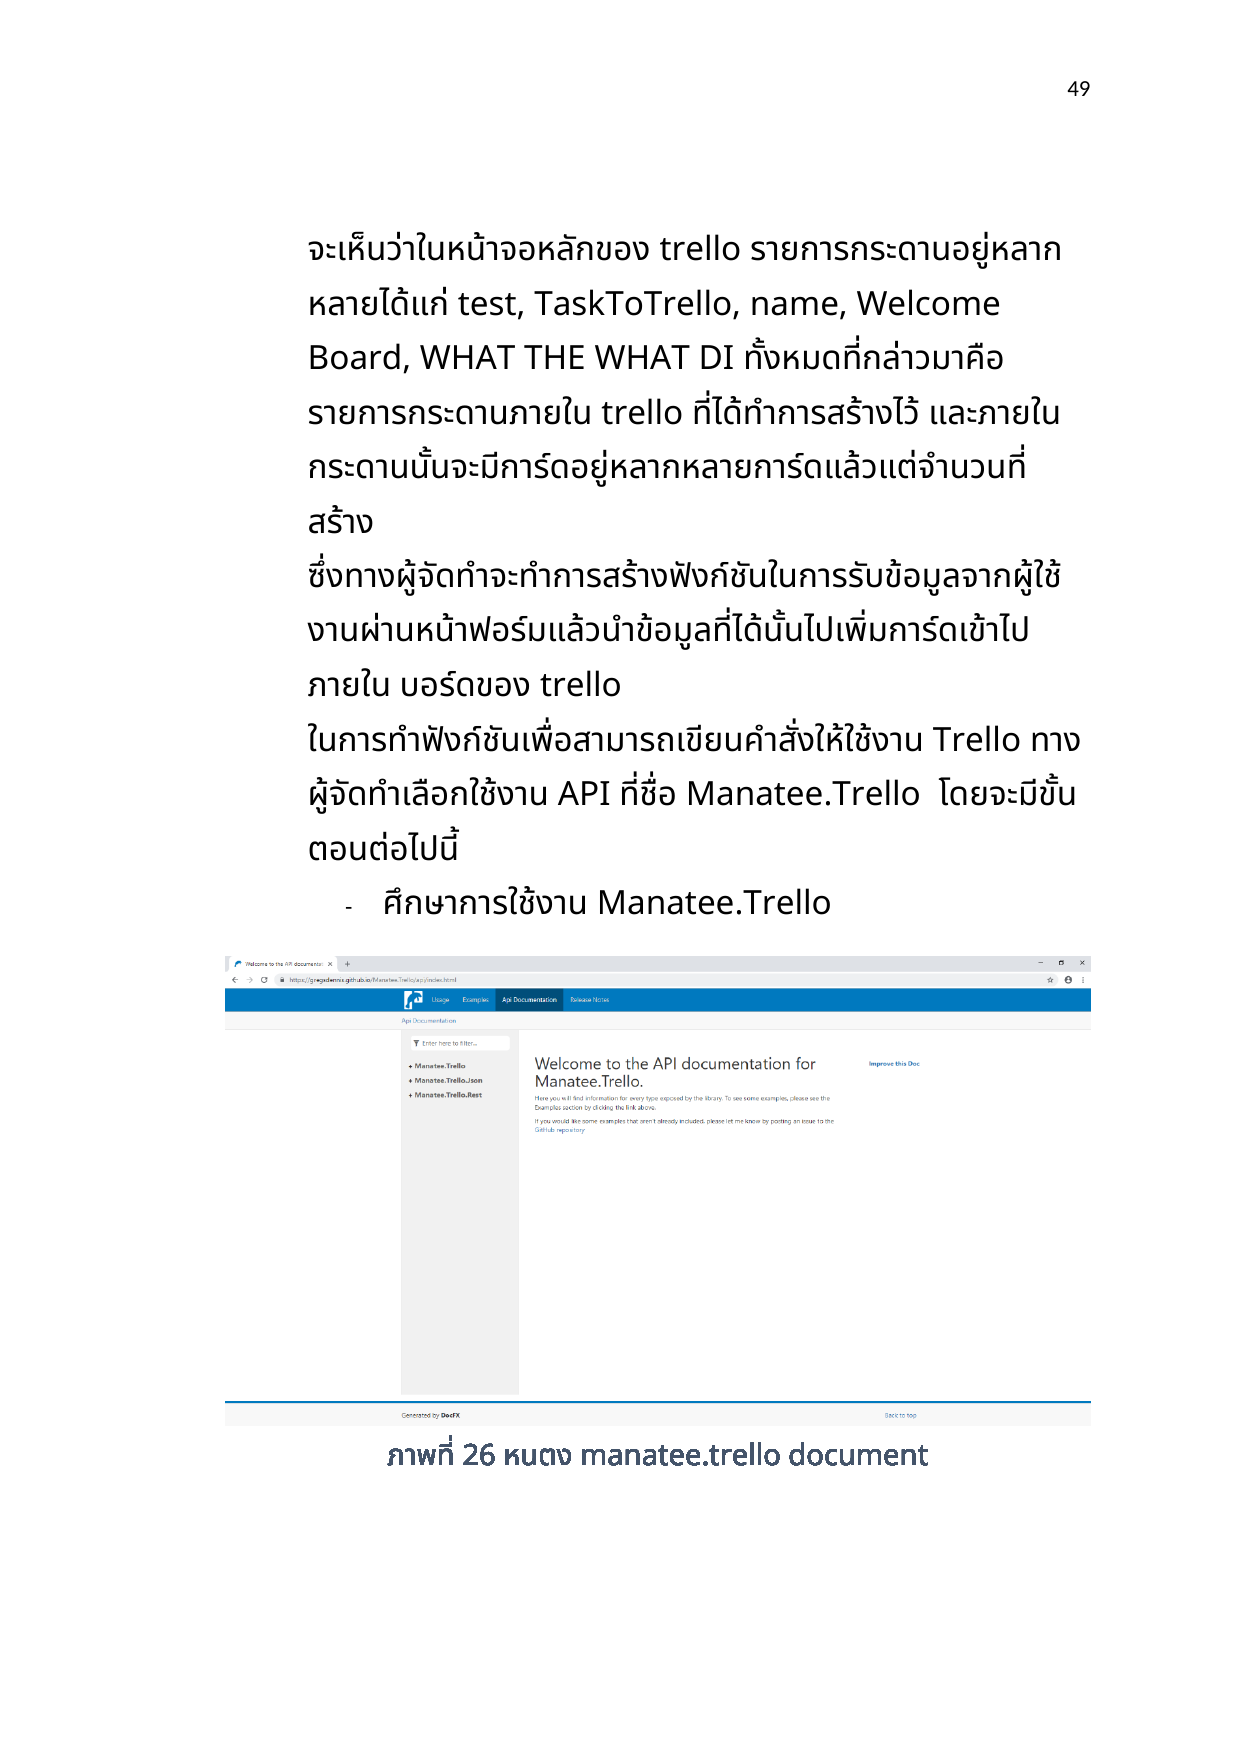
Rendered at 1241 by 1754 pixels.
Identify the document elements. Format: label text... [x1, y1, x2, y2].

picture [225, 956, 1091, 1426]
list ในการทำฟังก์ชันเพื่อสามารถเขียนคำสั่งให้ใช้งาน Trello ทางผู้จัดทำเลือกใช้งาน API ที่ชื่อ Manatee.Trello โดยจะมีขั้นตอนต่อไปนี้ [307, 715, 1090, 875]
list จะเห็นว่าในหน้าจอหลักของ trello รายการกระดานอยู่หลากหลายได้แก่ test, TaskToTrello, name, Welcome Board, WHAT THE WHAT DI ทั้งหมดที่กล่าวมาคือรายการกระดานภายใน trello ที่ได้ทำการสร้างไว้ และภายในกระดานนั้นจะมีการ์ดอยู่หลากหลายการ์ดแล้วแต่จำนวนที่สร้าง ซึ่งทางผู้จัดทำจะทำการสร้างฟังก์ชันในการรับข้อมูลจากผู้ใช้งานผ่านหน้าฟอร์มแล้วนำข้อมูลที่ได้นั้นไปเพิ่มการ์ดเข้าไปภายใน บอร์ดของ trello [307, 225, 1090, 711]
list ศึกษาการใช้งาน Manatee.Trello [345, 879, 1090, 929]
